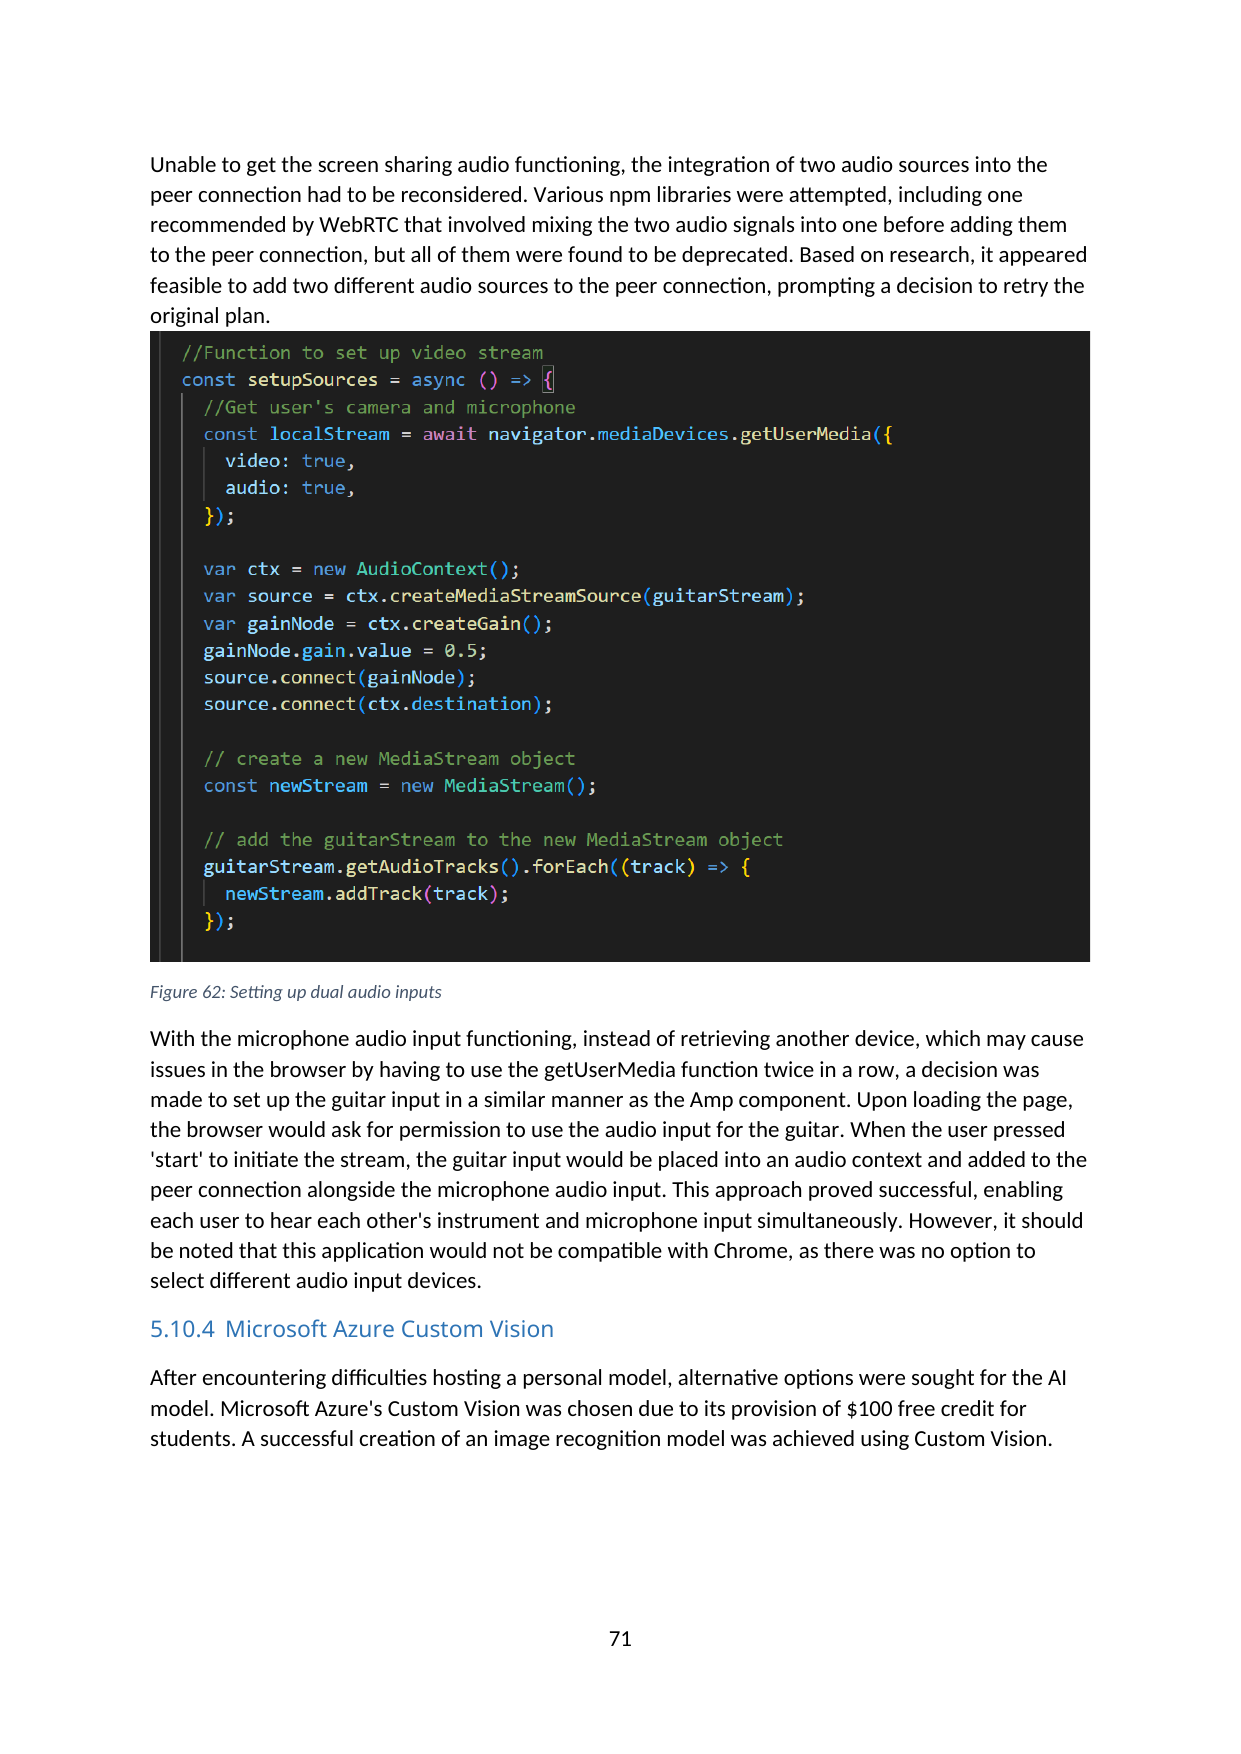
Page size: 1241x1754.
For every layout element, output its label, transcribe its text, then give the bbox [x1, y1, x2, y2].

text Unable to get the screen sharing audio functioning, the integration of two audio sources into the peer connection had to be reconsidered. Various npm libraries were attempted, including one recommended by WebRTC that involved mixing the two audio signals into one before adding them to the peer connection, but all of them were found to be deprecated. Based on research, it appeared feasible to add two different audio sources to the peer connection, prompting a decision to retry the original plan. [150, 150, 1090, 331]
text After encountering difficulties hosting a personal model, alternative options were sought for the AI model. Microsoft Azure's Custom Vision was chosen due to its provision of $100 free credit for students. A successful creation of an image recognition model was achieved using Custom Vision. [150, 1363, 1090, 1452]
text Figure : Setting up dual audio inputs [150, 981, 1090, 1004]
picture [150, 331, 1091, 962]
subtitle Microsoft Azure Custom Vision [150, 1313, 1090, 1344]
text With the microphone audio input functioning, instead of retrieving another device, which may cause issues in the browser by having to use the getUserMedia function twice in a row, a decision was made to set up the guitar input in a similar manner as the Amp component. Upon loading the page, the browser would ask for permission to use the audio input for the guitar. When the user pressed 'start' to initiate the stream, the guitar input would be placed into an audio context and added to the peer connection alongside the microphone audio input. This approach proved successful, enabling each user to hear each other's instrument and microphone input simultaneously. However, it should be noted that this application would not be compatible with Chrome, as there was no option to select different audio input devices. [150, 1024, 1090, 1294]
